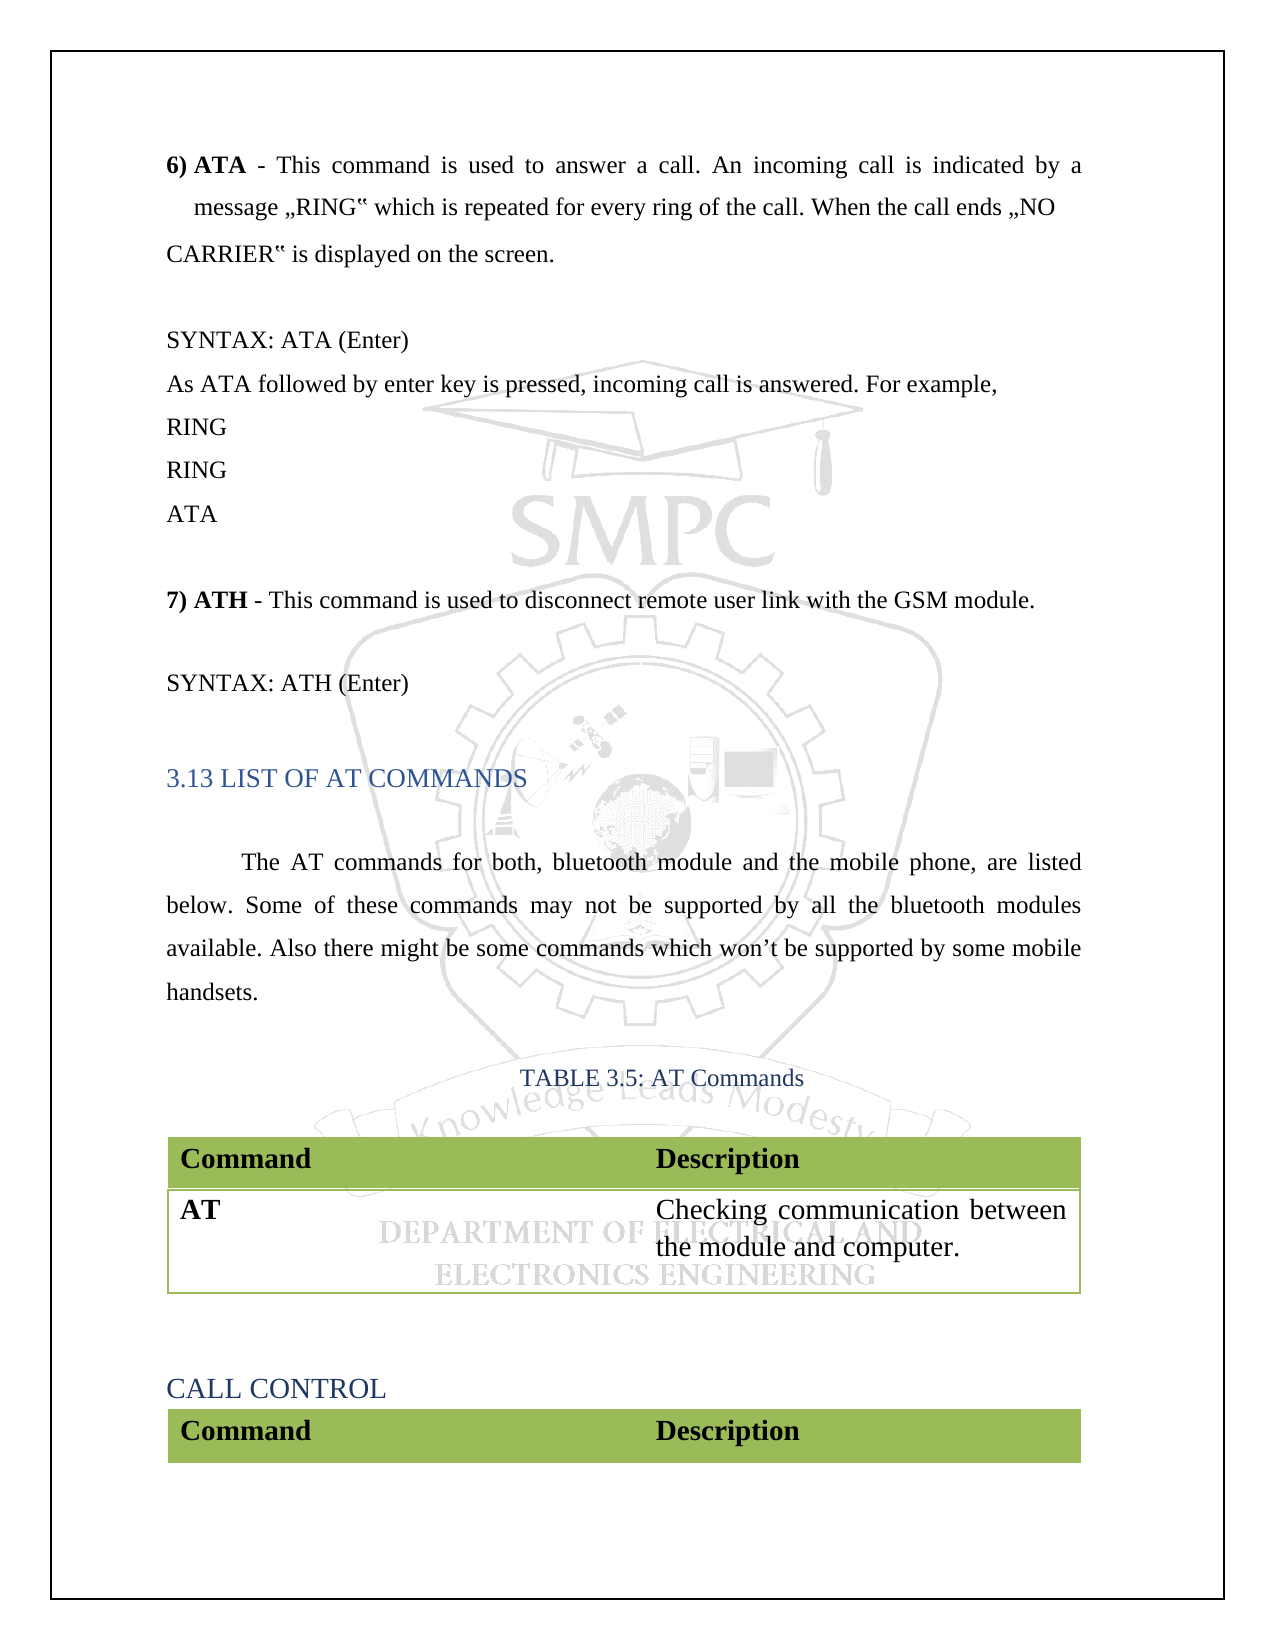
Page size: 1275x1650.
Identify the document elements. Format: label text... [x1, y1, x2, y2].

text As ATA followed by enter key is pressed, incoming call is answered. For example, [166, 369, 1083, 397]
subtitle TABLE 3.5: AT Commands [253, 1063, 1071, 1091]
text The AT commands for both, bluetooth module and the mobile phone, are listed below. Some of these commands may not be supported by all the bluetooth modules available. Also there might be some commands which won’t be supported by some mobile handsets. [166, 847, 1083, 1005]
subtitle 3.13 LIST OF AT COMMANDS [166, 762, 1124, 793]
table_header Command [168, 1139, 398, 1188]
text CARRIER‟ is displayed on the screen. [166, 239, 1083, 268]
subtitle CALL CONTROL [166, 1372, 1124, 1405]
list ATA - This command is used to answer a call. An incoming call is indicated by a message „RING‟ which is repeated for every ring of the call. When the call ends „NO [166, 150, 1083, 221]
text SYNTAX: ATH (Enter) [166, 668, 1083, 697]
table_header Description [398, 1139, 1079, 1188]
table_header Description [656, 1411, 1079, 1461]
text SYNTAX: ATA (Enter) [166, 325, 1083, 354]
text RING [166, 412, 1083, 441]
list ATH - This command is used to disconnect remote user link with the GSM module. [166, 585, 1083, 613]
table_cell AT [169, 1191, 398, 1292]
text ATA [166, 499, 1083, 527]
table_cell Checking communication between the module and computer. [398, 1191, 1079, 1292]
text RING [166, 455, 1083, 484]
table_header Command [168, 1411, 656, 1461]
